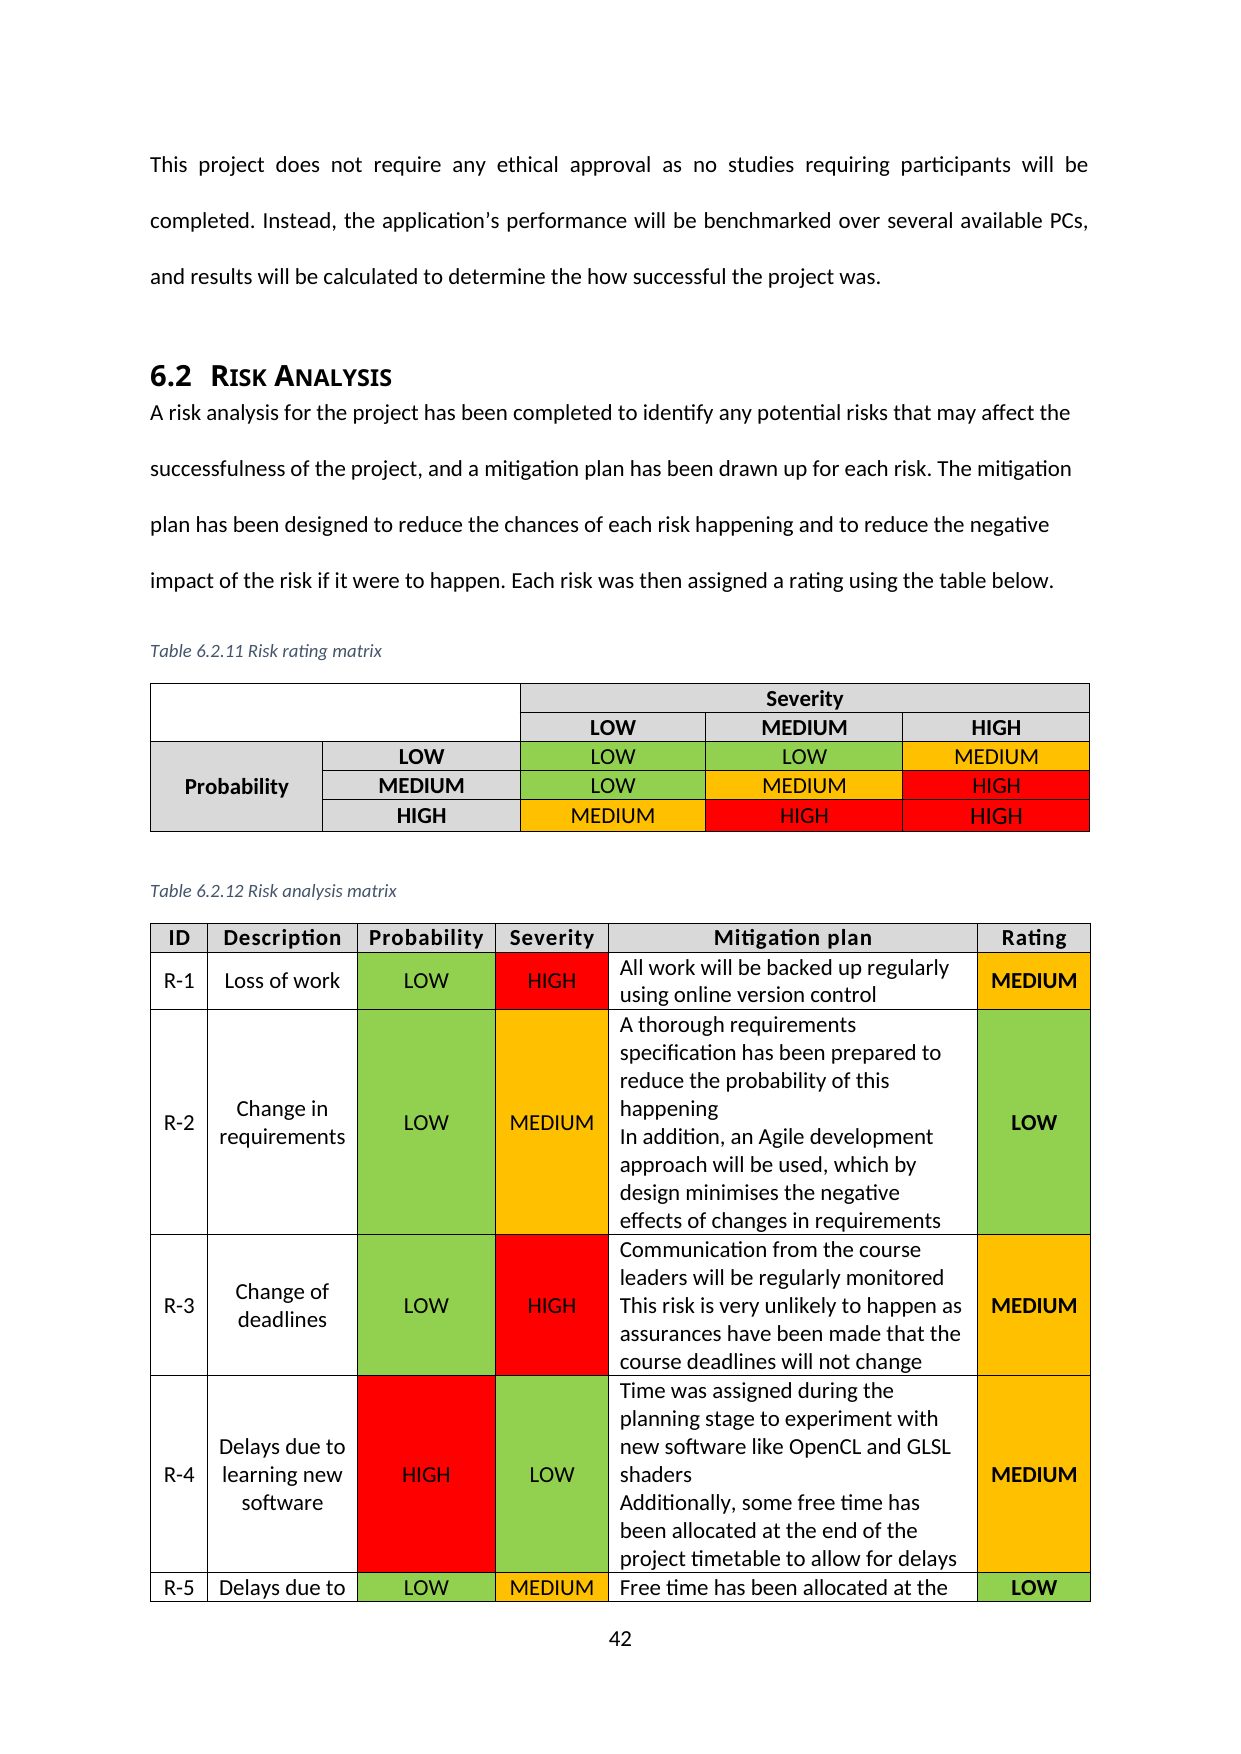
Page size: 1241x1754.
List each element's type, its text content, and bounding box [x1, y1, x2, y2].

table_header Severity [521, 684, 1089, 712]
table_cell HIGH [323, 800, 520, 831]
table_cell HIGH [903, 713, 1089, 741]
subtitle Risk Analysis [150, 356, 1090, 395]
table_cell Change of deadlines [208, 1235, 357, 1375]
table_cell A thorough requirements specification has been prepared to reduce the probability of this happening In addition, an Agile development approach will be used, which by design minimises the negative effects of changes in requirements [609, 1010, 977, 1234]
table_cell R-1 [151, 953, 207, 1009]
table_cell MEDIUM [903, 742, 1089, 770]
table_header ID [151, 924, 207, 952]
table_header Mitigation plan [609, 924, 977, 952]
table_cell LOW [521, 713, 705, 741]
table_header Probability [358, 924, 495, 952]
table_cell R-3 [151, 1235, 207, 1375]
text A risk analysis for the project has been completed to identify any potential risks that may affect the successfulness of the project, and a mitigation plan has been drawn up for each risk. The mitigation plan has been designed to reduce the chances of each risk happening and to reduce the negative impact of the risk if it were to happen. Each risk was then assigned a rating using the table below. [150, 398, 1090, 594]
table_cell HIGH [903, 800, 1089, 831]
table_cell Communication from the course leaders will be regularly monitored This risk is very unlikely to happen as assurances have been made that the course deadlines will not change [609, 1235, 977, 1375]
table_cell HIGH [496, 1235, 608, 1375]
table_header Rating [978, 924, 1090, 952]
text Table 6.2.1 Risk rating matrix [150, 639, 1090, 662]
table_cell MEDIUM [706, 713, 902, 741]
table_cell Change in requirements [208, 1010, 357, 1234]
table_cell LOW [323, 742, 520, 770]
table_cell R-4 [151, 1376, 207, 1572]
table_cell LOW [496, 1376, 608, 1572]
table_header Description [208, 924, 357, 952]
table_cell LOW [358, 953, 495, 1009]
text This project does not require any ethical approval as no studies requiring participants will be completed. Instead, the application’s performance will be benchmarked over several available PCs, and results will be calculated to determine the how successful the project was. [150, 150, 1090, 290]
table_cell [208, 1573, 357, 1601]
text Table 6.2.2 Risk analysis matrix [150, 879, 1090, 902]
table_cell MEDIUM [978, 1235, 1090, 1375]
table_cell LOW [978, 1573, 1090, 1601]
table_cell MEDIUM [496, 1010, 608, 1234]
table_cell LOW [358, 1235, 495, 1375]
table_cell MEDIUM [706, 771, 902, 799]
table_cell MEDIUM [978, 953, 1090, 1009]
table_cell Delays due to learning new software [208, 1376, 357, 1572]
table_cell HIGH [496, 953, 608, 1009]
table_cell MEDIUM [323, 771, 520, 799]
table_cell R-2 [151, 1010, 207, 1234]
table_cell Time was assigned during the planning stage to experiment with new software like OpenCL and GLSL shaders Additionally, some free time has been allocated at the end of the project timetable to allow for delays [609, 1376, 977, 1572]
table_cell LOW [521, 742, 705, 770]
table_cell LOW [521, 771, 705, 799]
table_header Severity [496, 924, 608, 952]
table_cell HIGH [903, 771, 1089, 799]
table_cell HIGH [358, 1376, 495, 1572]
table_cell MEDIUM [521, 800, 705, 831]
table_cell MEDIUM [496, 1573, 608, 1601]
table_cell MEDIUM [978, 1376, 1090, 1572]
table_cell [609, 1573, 977, 1601]
table_cell Loss of work [208, 953, 357, 1009]
table_header [151, 684, 520, 741]
table_cell LOW [358, 1010, 495, 1234]
table_cell HIGH [706, 800, 902, 831]
table_cell LOW [706, 742, 902, 770]
table_cell Probability [151, 742, 322, 831]
table_cell LOW [978, 1010, 1090, 1234]
table_cell LOW [358, 1573, 495, 1601]
table_cell R-5 [151, 1573, 207, 1601]
table_cell All work will be backed up regularly using online version control [609, 953, 977, 1009]
